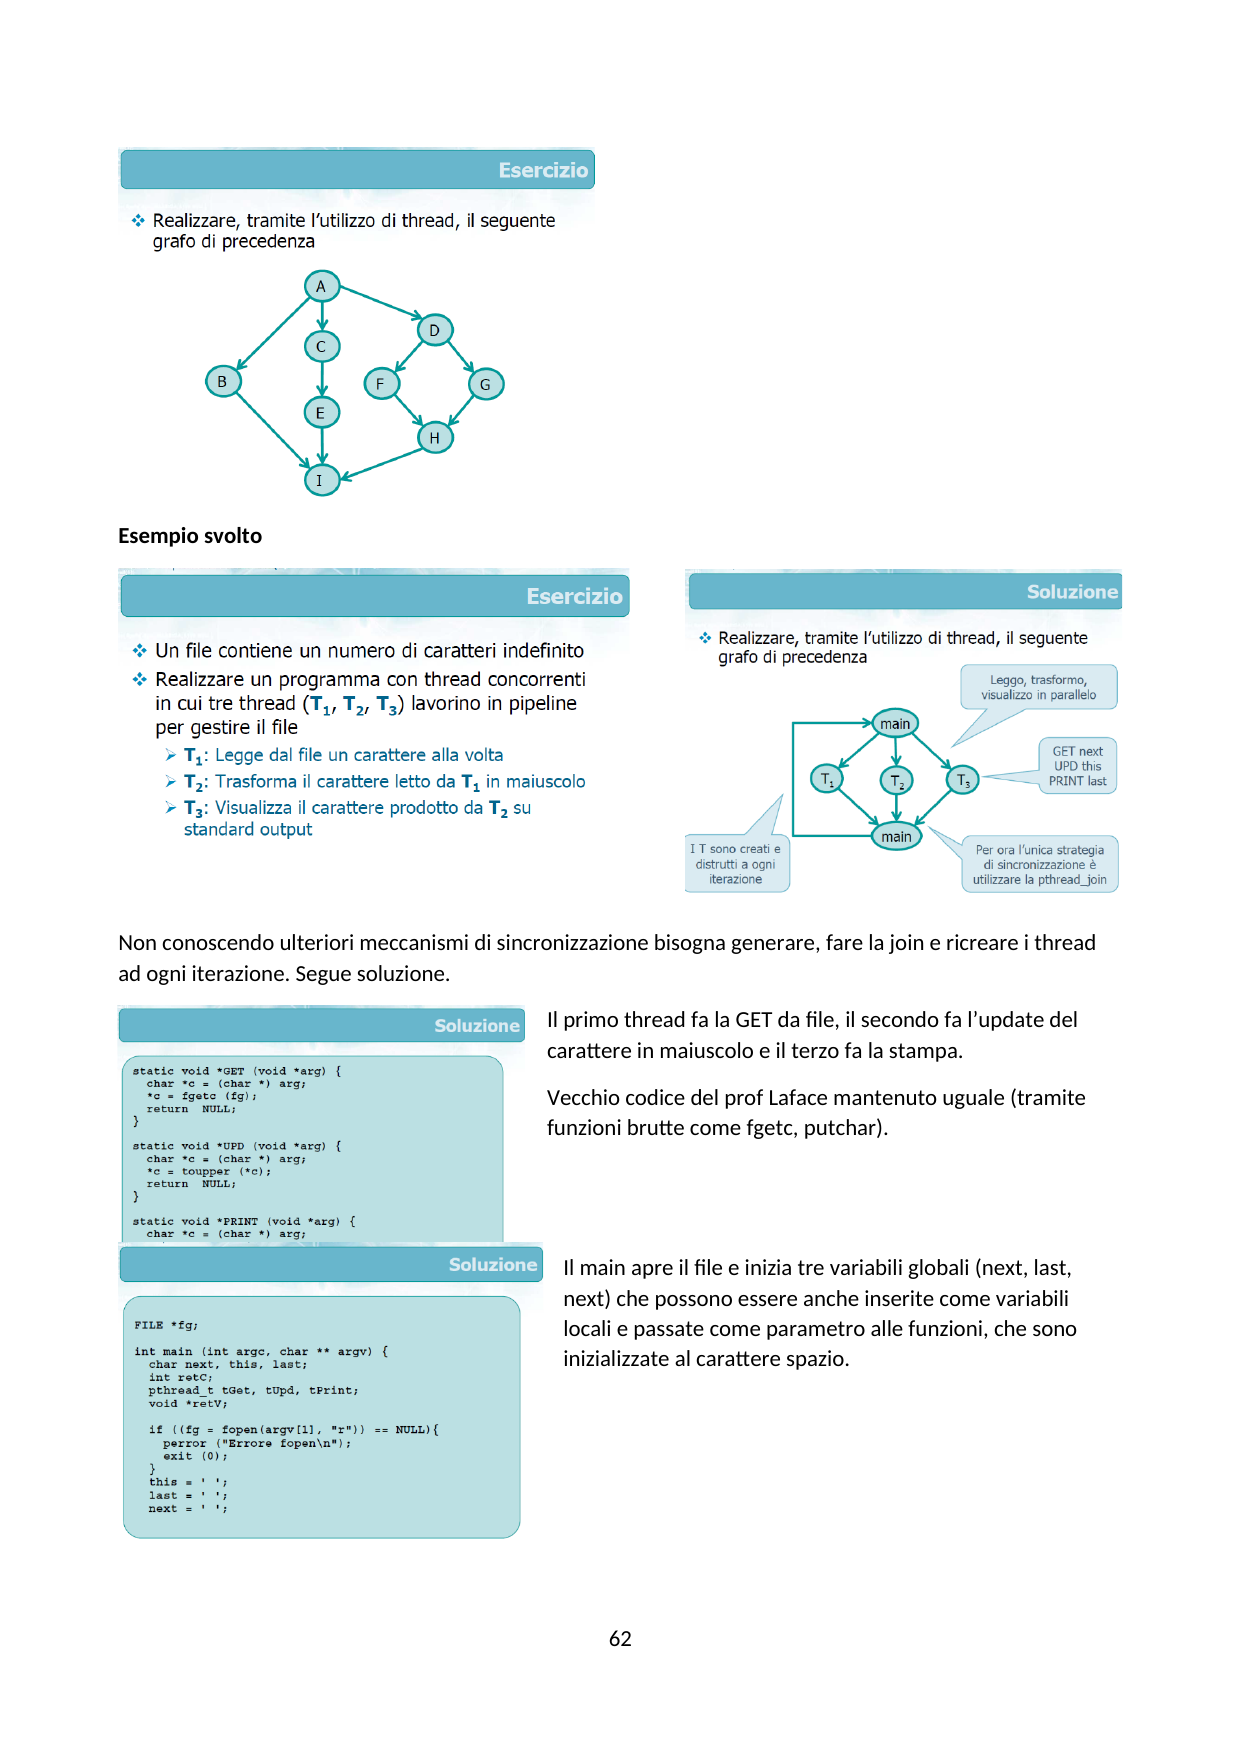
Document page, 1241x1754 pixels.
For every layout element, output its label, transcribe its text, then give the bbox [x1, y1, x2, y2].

text Vecchio codice del prof Laface mantenuto uguale (tramite funzioni brutte come fgetc, putchar). [529, 1083, 1122, 1141]
picture [685, 569, 1123, 905]
text Il primo thread fa la GET da file, il secondo fa l’update del carattere in maiuscolo e il terzo fa la stampa. [529, 1006, 1122, 1064]
picture [118, 568, 634, 910]
text Non conoscendo ulteriori meccanismi di sincronizzazione bisogna generare, fare la join e ricreare i thread ad ogni iterazione. Segue soluzione. [118, 928, 1122, 987]
picture [118, 147, 599, 503]
text Il main apre il file e inizia tre variabili globali (next, last, next) che possono essere anche inserite come variabili locali e passate come parametro alle funzioni, che sono inizializzate al carattere spazio. [545, 1253, 1122, 1372]
picture [117, 1005, 545, 1541]
text Esempio svolto [118, 521, 1122, 549]
